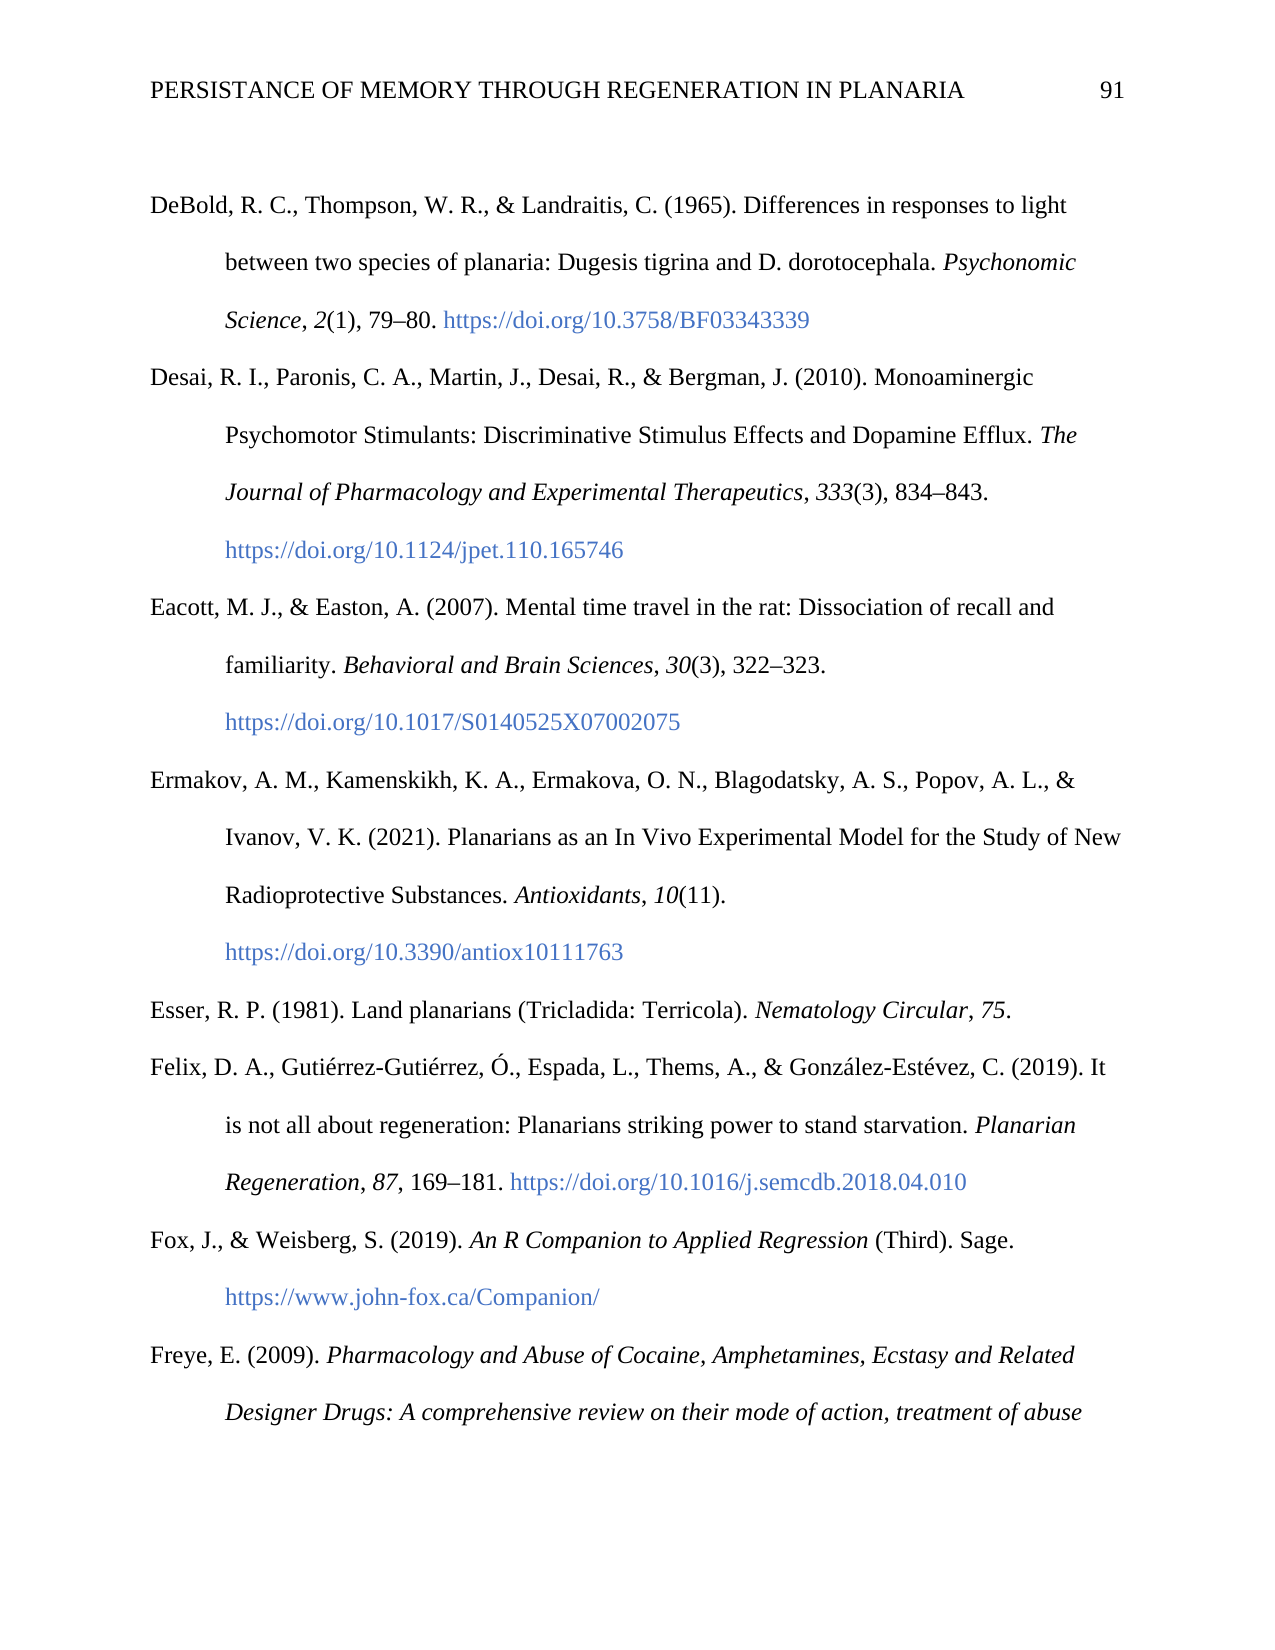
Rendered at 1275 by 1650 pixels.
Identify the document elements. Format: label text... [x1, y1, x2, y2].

text Esser, R. P. (1981). Land planarians (Tricladida: Terricola). Nematology Circular, 75. [150, 995, 1125, 1024]
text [150, 1340, 1125, 1426]
text Ermakov, A. M., Kamenskikh, K. A., Ermakova, O. N., Blagodatsky, A. S., Popov, A. L., & Ivanov, V. K. (2021). Planarians as an In Vivo Experimental Model for the Study of New Radioprotective Substances. Antioxidants, 10(11). https://doi.org/10.3390/antiox10111763 [150, 765, 1125, 966]
text Desai, R. I., Paronis, C. A., Martin, J., Desai, R., & Bergman, J. (2010). Monoaminergic Psychomotor Stimulants: Discriminative Stimulus Effects and Dopamine Efflux. The Journal of Pharmacology and Experimental Therapeutics, 333(3), 834–843. https://doi.org/10.1124/jpet.110.165746 [150, 362, 1125, 564]
text Eacott, M. J., & Easton, A. (2007). Mental time travel in the rat: Dissociation of recall and familiarity. Behavioral and Brain Sciences, 30(3), 322–323. https://doi.org/10.1017/S0140525X07002075 [150, 592, 1125, 736]
text DeBold, R. C., Thompson, W. R., & Landraitis, C. (1965). Differences in responses to light between two species of planaria: Dugesis tigrina and D. dorotocephala. Psychonomic Science, 2(1), 79–80. https://doi.org/10.3758/BF03343339 [150, 190, 1125, 334]
text Fox, J., & Weisberg, S. (2019). An R Companion to Applied Regression (Third). Sage. https://www.john-fox.ca/Companion/ [150, 1225, 1125, 1311]
text Felix, D. A., Gutiérrez-Gutiérrez, Ó., Espada, L., Thems, A., & González-Estévez, C. (2019). It is not all about regeneration: Planarians striking power to stand starvation. Planarian Regeneration, 87, 169–181. https://doi.org/10.1016/j.semcdb.2018.04.010 [150, 1052, 1125, 1196]
